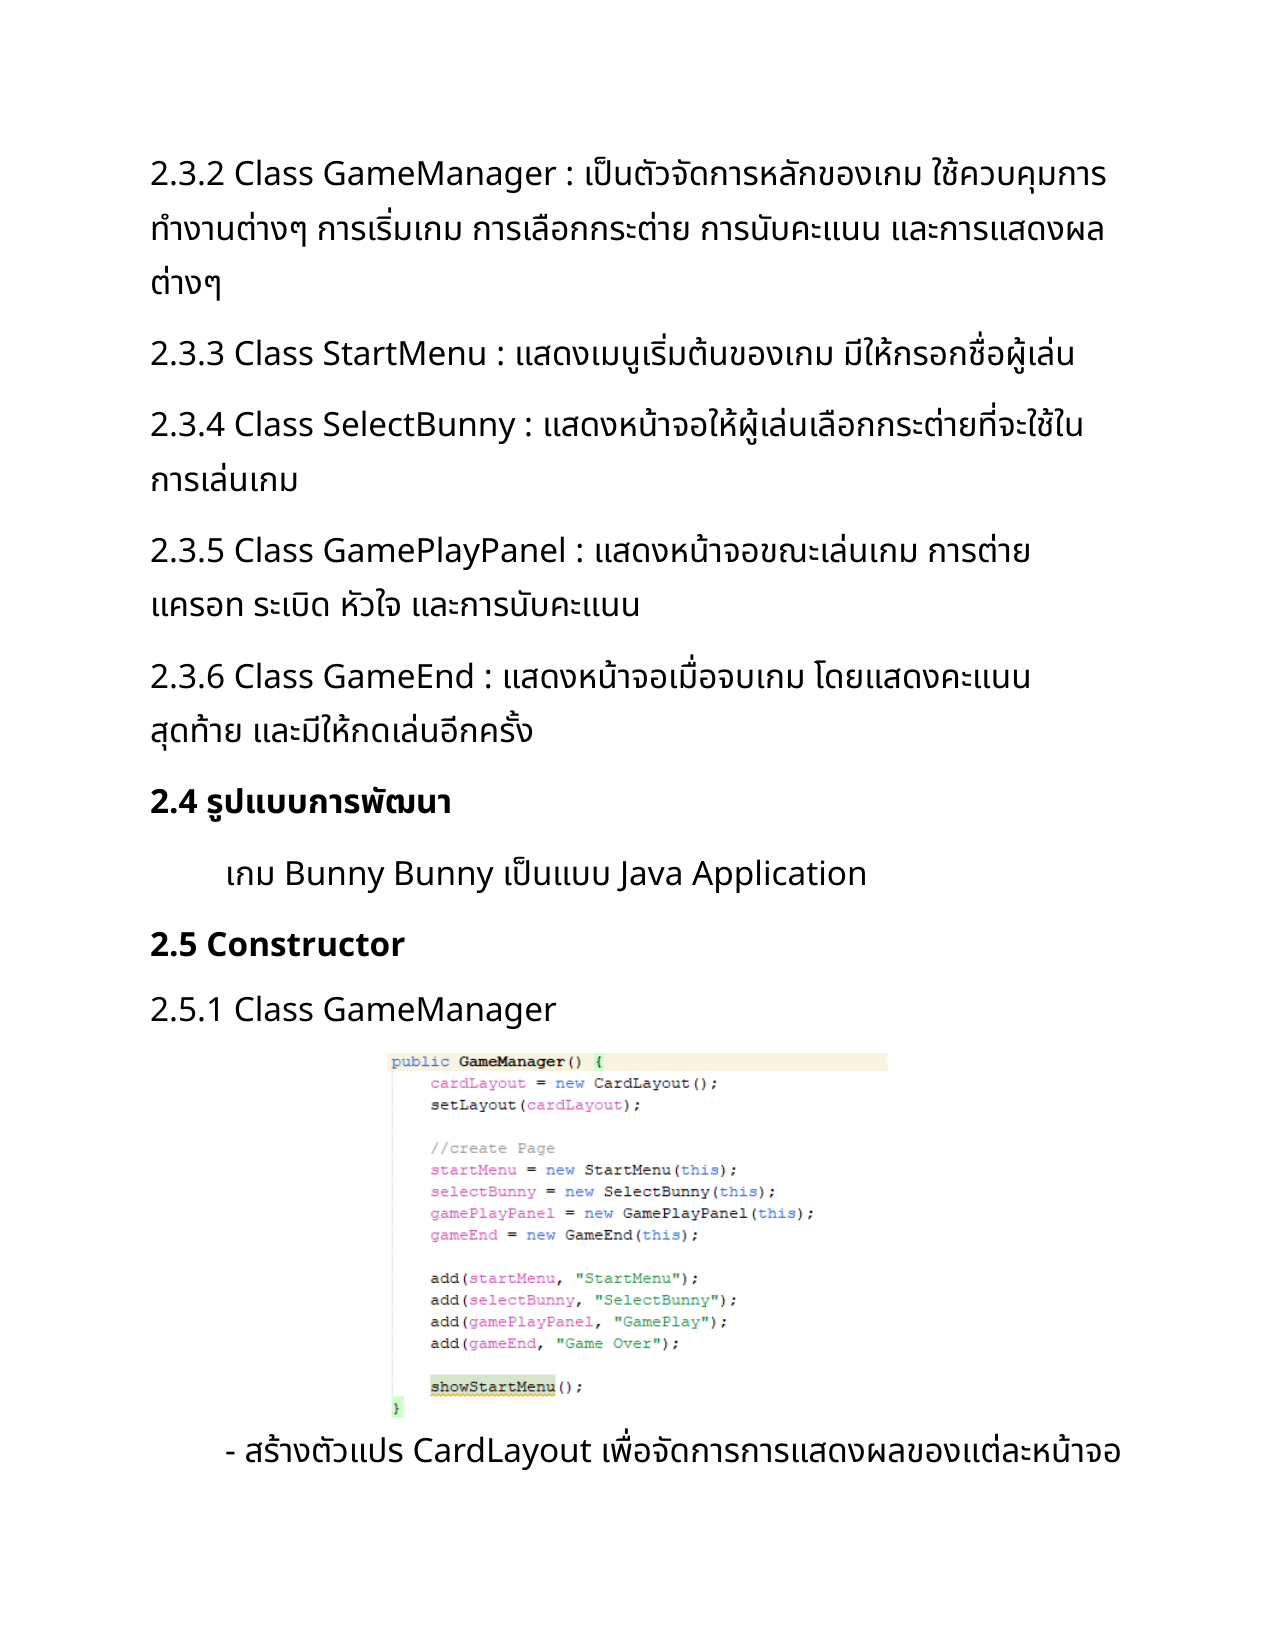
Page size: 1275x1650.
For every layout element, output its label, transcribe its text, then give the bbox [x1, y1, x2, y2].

text 2.3.4 Class SelectBunny : แสดงหน้าจอให้ผู้เล่นเลือกกระต่ายที่จะใช้ในการเล่นเกม [150, 401, 1125, 506]
text 2.3.5 Class GamePlayPanel : แสดงหน้าจอขณะเล่นเกม การต่าย แครอท ระเบิด หัวใจ และการนับคะแนน [150, 527, 1125, 632]
text 2.4 รูปแบบการพัฒนา [150, 778, 1125, 829]
text 2.3.2 Class GameManager : เป็นตัวจัดการหลักของเกม ใช้ควบคุมการทำงานต่างๆ การเริ่มเกม การเลือกกระต่าย การนับคะแนน และการแสดงผลต่างๆ [150, 150, 1125, 309]
text 2.3.6 Class GameEnd : แสดงหน้าจอเมื่อจบเกม โดยแสดงคะแนนสุดท้าย และมีให้กดเล่นอีกครั้ง [150, 652, 1125, 757]
text 2.3.3 Class StartMenu : แสดงเมนูเริ่มต้นของเกม มีให้กรอกชื่อผู้เล่น [150, 330, 1125, 381]
text เกม Bunny Bunny เป็นแบบ Java Application [150, 849, 1125, 900]
picture [387, 1053, 888, 1424]
text - สร้างตัวแปร CardLayout เพื่อจัดการการแสดงผลของแต่ละหน้าจอ [150, 1427, 1125, 1477]
text 2.5.1 Class GameManager [150, 986, 1125, 1032]
text 2.5 Constructor [150, 921, 1125, 966]
